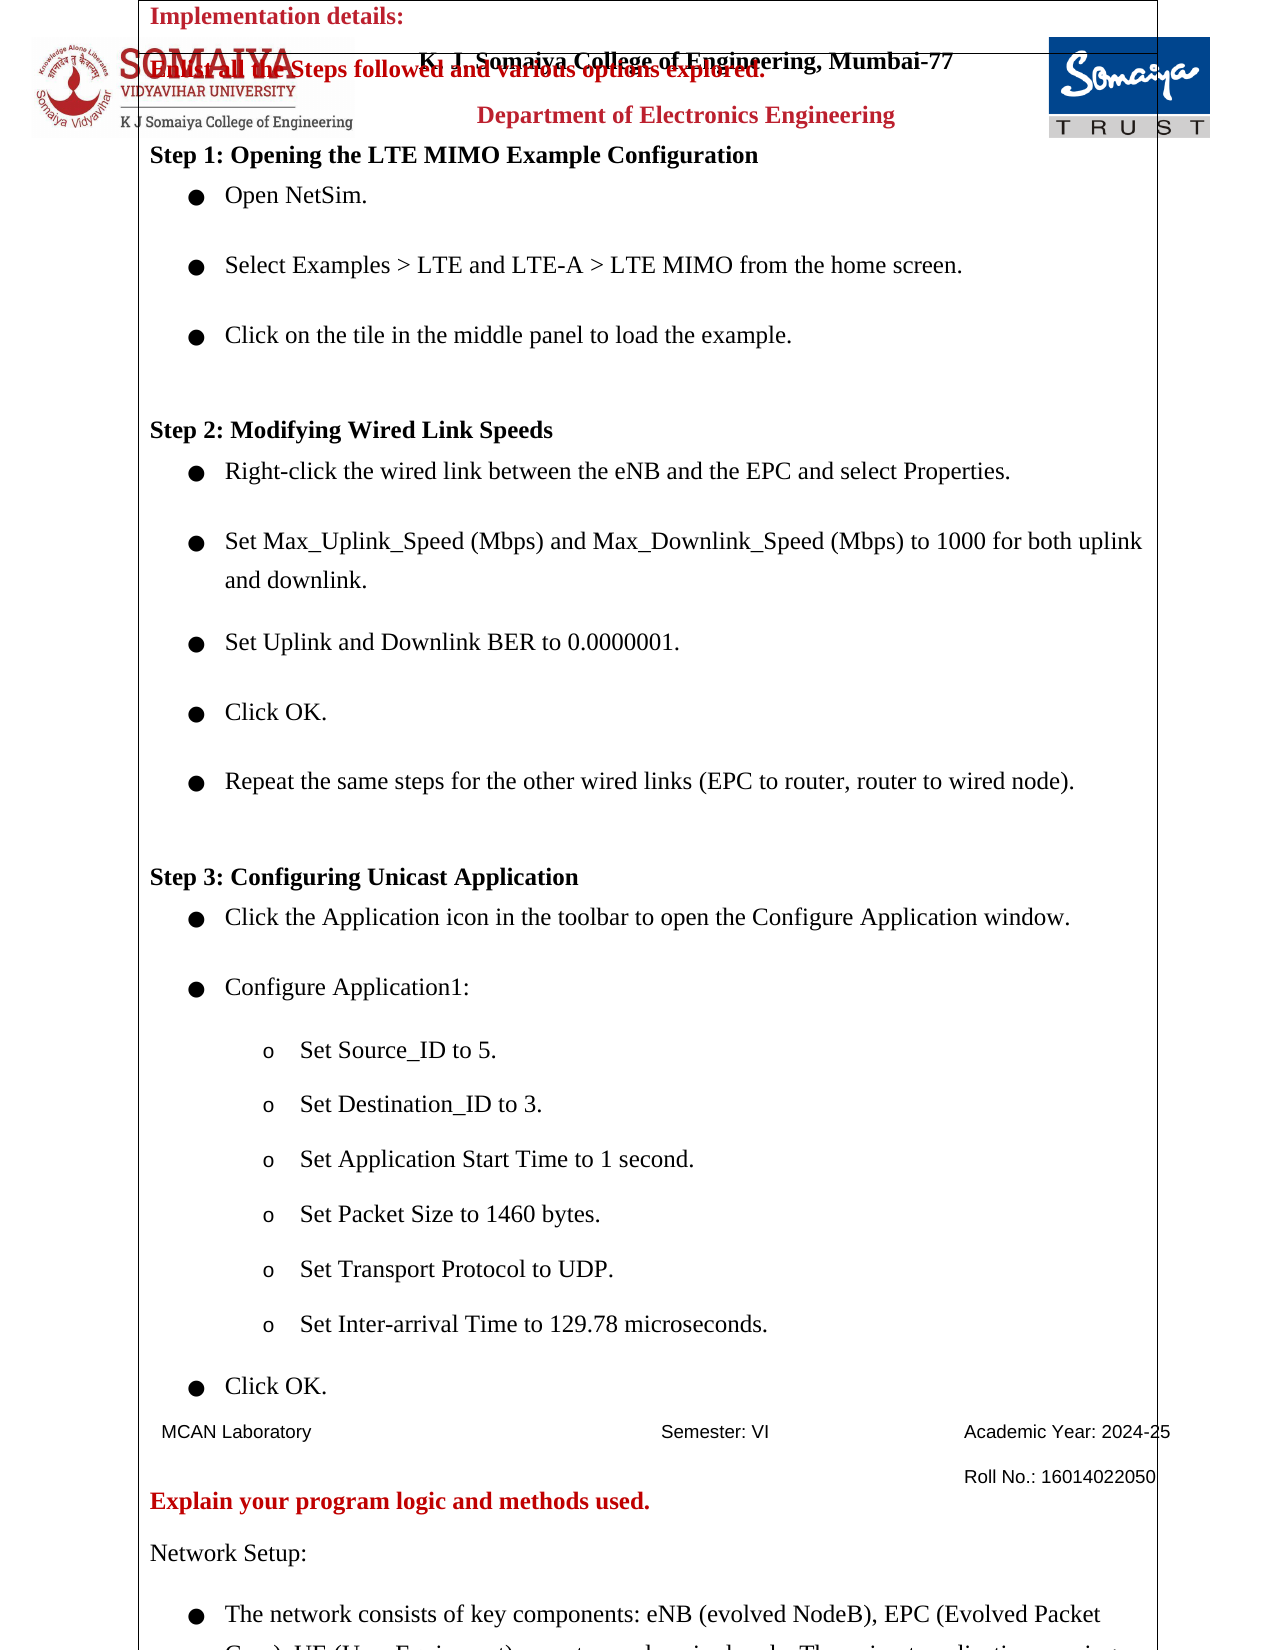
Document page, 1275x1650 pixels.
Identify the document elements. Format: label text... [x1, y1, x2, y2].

table_header Implementation details: [139, 1, 1157, 53]
picture [1158, 37, 1210, 138]
picture [31, 37, 138, 138]
table_cell Enlist all the Steps followed and various options explored. Step 1: Opening the LTE MIMO Example Configuration Open NetSim. Select Examples > LTE and LTE-A > LTE MIMO from the home screen. Click on the tile in the middle panel to load the example. Step 2: Modifying Wired Link Speeds Right-click the wired link between the eNB and the EPC and select Properties. Set Max_Uplink_Speed (Mbps) and Max_Downlink_Speed (Mbps) to 1000 for both uplink and downlink. Set Uplink and Downlink BER to 0.0000001. Click OK. Repeat the same steps for the other wired links (EPC to router, router to wired node). Step 3: Configuring Unicast Application Click the Application icon in the toolbar to open the Configure Application window. Configure Application1: Set Source_ID to 5. Set Destination_ID to 3. Set Application Start Time to 1 second. Set Packet Size to 1460 bytes. Set Transport Protocol to UDP. Set Inter-arrival Time to 129.78 microseconds. Click OK. Explain your program logic and methods used. Network Setup: The network consists of key components: eNB (evolved NodeB), EPC (Evolved Packet Core), UE (User Equipment), a router, and a wired node. The unicast application running on the wired node transmits data to the UE. Wired link speeds and the network configuration are set up to ensure proper communication between all elements, with the speed set to 1000 Mbps for each link. Application Configuration: A unicast application is configured with specific parameters like source and destination IDs, packet size, transport protocol (UDP), and inter-arrival time between packets. The objective is to generate a consistent flow of data from the source to the destination. eNB Configuration: The eNB's physical layer settings are adjusted to simulate the MIMO setup. This includes setting the DL:UL ratio, bandwidth, and the number of antennas on both the transmitter (eNB) and receiver (UE). Additionally, various propagation models and parameters like pathloss, shadow fading, and line-of-sight probability are configured to simulate realistic transmission conditions. Simulation Execution: The simulation is run for a duration of 2 seconds. The results focus on the throughput of the application being transmitted over the LTE network with MIMO transmission technology in place. [139, 54, 1157, 1650]
